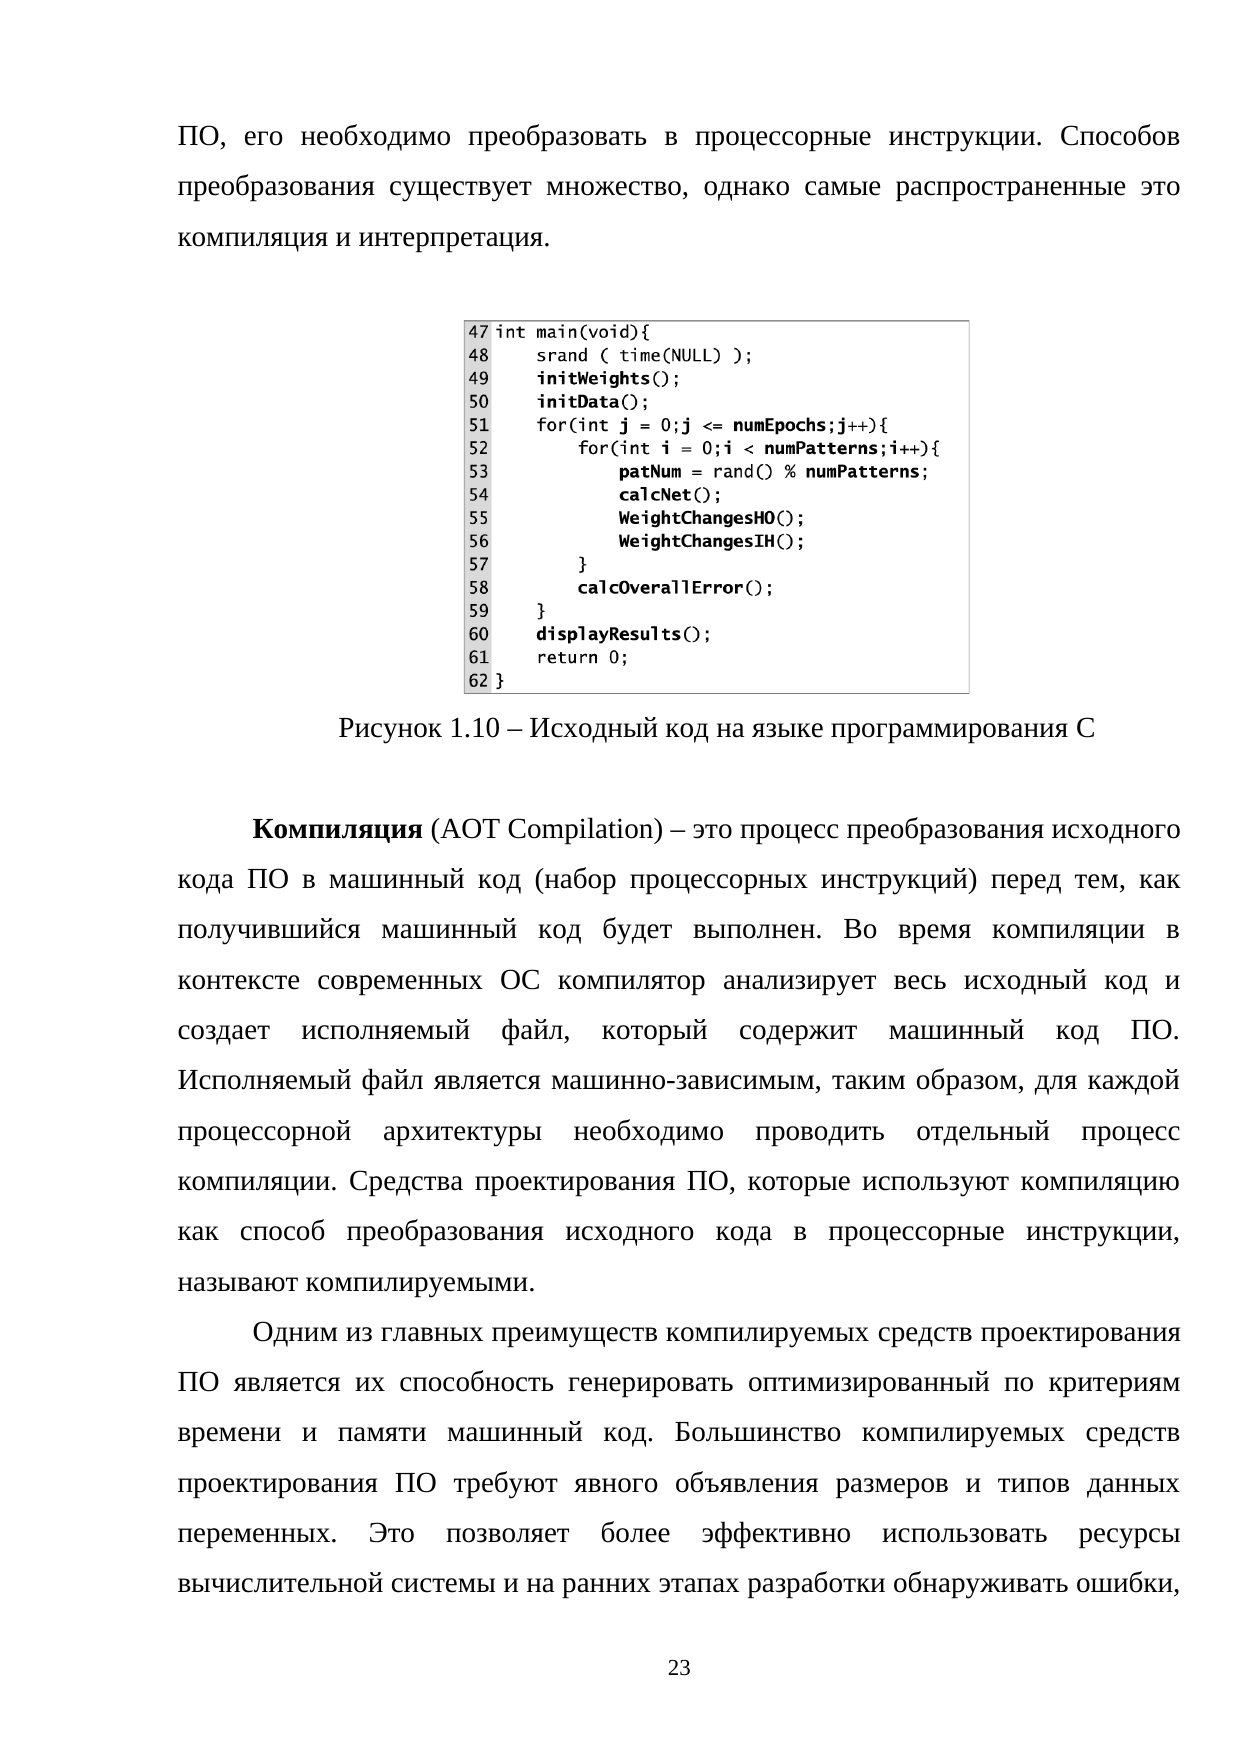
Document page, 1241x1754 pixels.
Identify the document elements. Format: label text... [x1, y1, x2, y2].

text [177, 1314, 1181, 1599]
text Рисунок 1.10 – Исходный код на языке программирования C [177, 710, 1181, 744]
picture [463, 319, 970, 694]
text Компиляция (AOT Compilation) – это процесс преобразования исходного кода ПО в машинный код (набор процессорных инструкций) перед тем, как получившийся машинный код будет выполнен. Во время компиляции в контексте современных ОС компилятор анализирует весь исходный код и создает исполняемый файл, который содержит машинный код ПО. Исполняемый файл является машинно-зависимым, таким образом, для каждой процессорной архитектуры необходимо проводить отдельный процесс компиляции. Средства проектирования ПО, которые используют компиляцию как способ преобразования исходного кода в процессорные инструкции, называют компилируемыми. [177, 811, 1181, 1297]
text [177, 118, 1181, 252]
